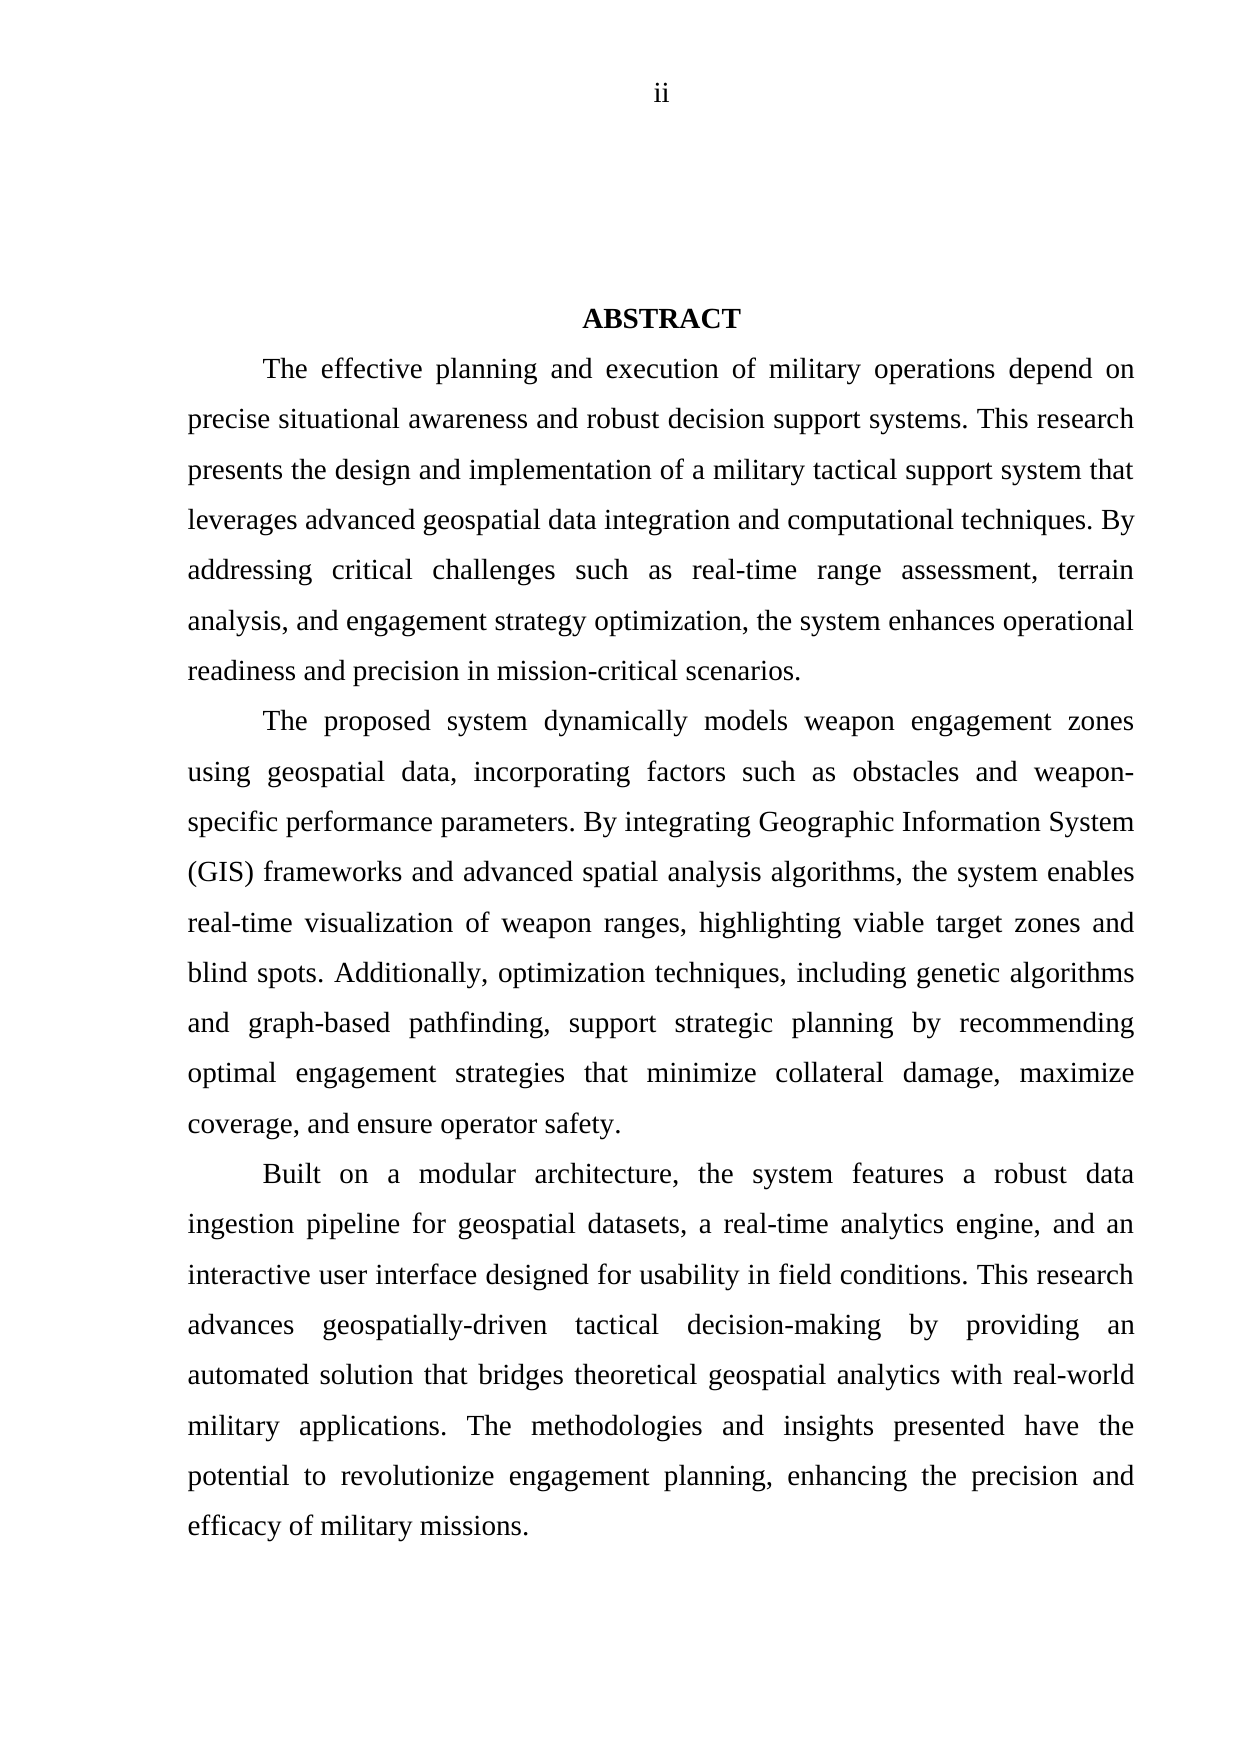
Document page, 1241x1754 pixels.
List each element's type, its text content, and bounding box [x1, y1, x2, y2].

text Built on a modular architecture, the system features a robust data ingestion pipeline for geospatial datasets, a real-time analytics engine, and an interactive user interface designed for usability in field conditions. This research advances geospatially-driven tactical decision-making by providing an automated solution that bridges theoretical geospatial analytics with real-world military applications. The methodologies and insights presented have the potential to revolutionize engagement planning, enhancing the precision and efficacy of military missions. [187, 1156, 1135, 1542]
text The proposed system dynamically models weapon engagement zones using geospatial data, incorporating factors such as obstacles and weapon-specific performance parameters. By integrating Geographic Information System (GIS) frameworks and advanced spatial analysis algorithms, the system enables real-time visualization of weapon ranges, highlighting viable target zones and blind spots. Additionally, optimization techniques, including genetic algorithms and graph-based pathfinding, support strategic planning by recommending optimal engagement strategies that minimize collateral damage, maximize coverage, and ensure operator safety. [187, 703, 1135, 1139]
text The effective planning and execution of military operations depend on precise situational awareness and robust decision support systems. This research presents the design and implementation of a military tactical support system that leverages advanced geospatial data integration and computational techniques. By addressing critical challenges such as real-time range assessment, terrain analysis, and engagement strategy optimization, the system enhances operational readiness and precision in mission-critical scenarios. [187, 351, 1135, 687]
subtitle ABSTRACT [187, 301, 1135, 334]
